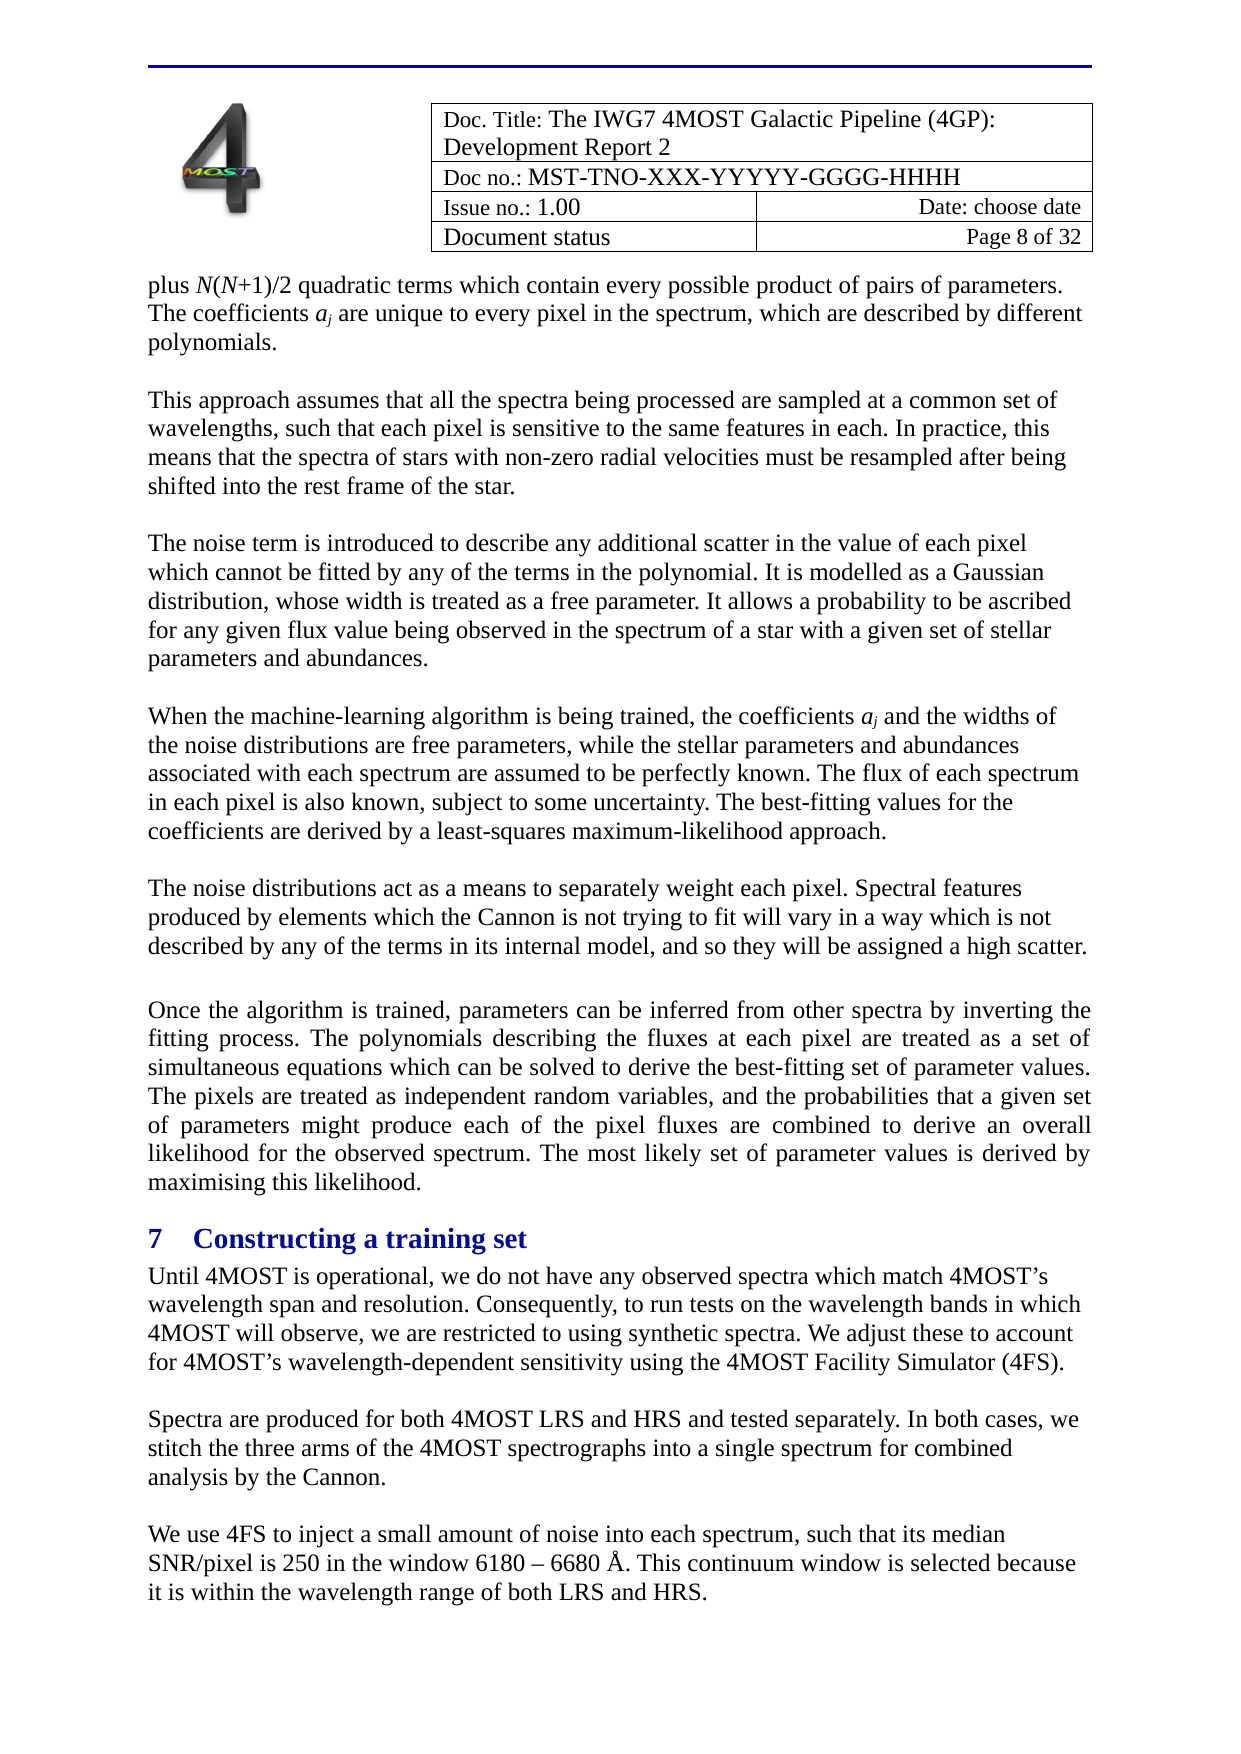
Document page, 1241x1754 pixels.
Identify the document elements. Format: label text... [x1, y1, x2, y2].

text When the machine-learning algorithm is being trained, the coefficients aj and the widths of the noise distributions are free parameters, while the stellar parameters and abundances associated with each spectrum are assumed to be perfectly known. The flux of each spectrum in each pixel is also known, subject to some uncertainty. The best-fitting values for the coefficients are derived by a least-squares maximum-likelihood approach. [148, 701, 1092, 845]
text We use 4FS to inject a small amount of noise into each spectrum, such that its median SNR/pixel is 250 in the window 6180 – 6680 Å. This continuum window is selected because it is within the wavelength range of both LRS and HRS. [148, 1519, 1092, 1606]
text Spectra are produced for both 4MOST LRS and HRS and tested separately. In both cases, we stitch the three arms of the 4MOST spectrographs into a single spectrum for combined analysis by the Cannon. [148, 1404, 1092, 1491]
subtitle Constructing a training set [148, 1221, 1092, 1254]
text Until 4MOST is operational, we do not have any observed spectra which match 4MOST’s wavelength span and resolution. Consequently, to run tests on the wavelength bands in which 4MOST will observe, we are restricted to using synthetic spectra. We adjust these to account for 4MOST’s wavelength-dependent sensitivity using the 4MOST Facility Simulator (4FS). [148, 1261, 1092, 1376]
picture [177, 103, 267, 220]
text The noise term is introduced to describe any additional scatter in the value of each pixel which cannot be fitted by any of the terms in the polynomial. It is modelled as a Gaussian distribution, whose width is treated as a free parameter. It allows a probability to be ascribed for any given flux value being observed in the spectrum of a star with a given set of stellar parameters and abundances. [148, 528, 1092, 672]
text This approach assumes that all the spectra being processed are sampled at a common set of wavelengths, such that each pixel is sensitive to the same features in each. In practice, this means that the spectra of stars with non-zero radial velocities must be resampled after being shifted into the rest frame of the star. [148, 385, 1092, 500]
text Once the algorithm is trained, parameters can be inferred from other spectra by inverting the fitting process. The polynomials describing the fluxes at each pixel are treated as a set of simultaneous equations which can be solved to derive the best-fitting set of parameter values. The pixels are treated as independent random variables, and the probabilities that a given set of parameters might produce each of the pixel fluxes are combined to derive an overall likelihood for the observed spectrum. The most likely set of parameter values is derived by maximising this likelihood. [148, 995, 1092, 1196]
text The noise distributions act as a means to separately weight each pixel. Spectral features produced by elements which the Cannon is not trying to fit will vary in a way which is not described by any of the terms in its internal model, and so they will be assigned a high scatter. [148, 873, 1092, 960]
